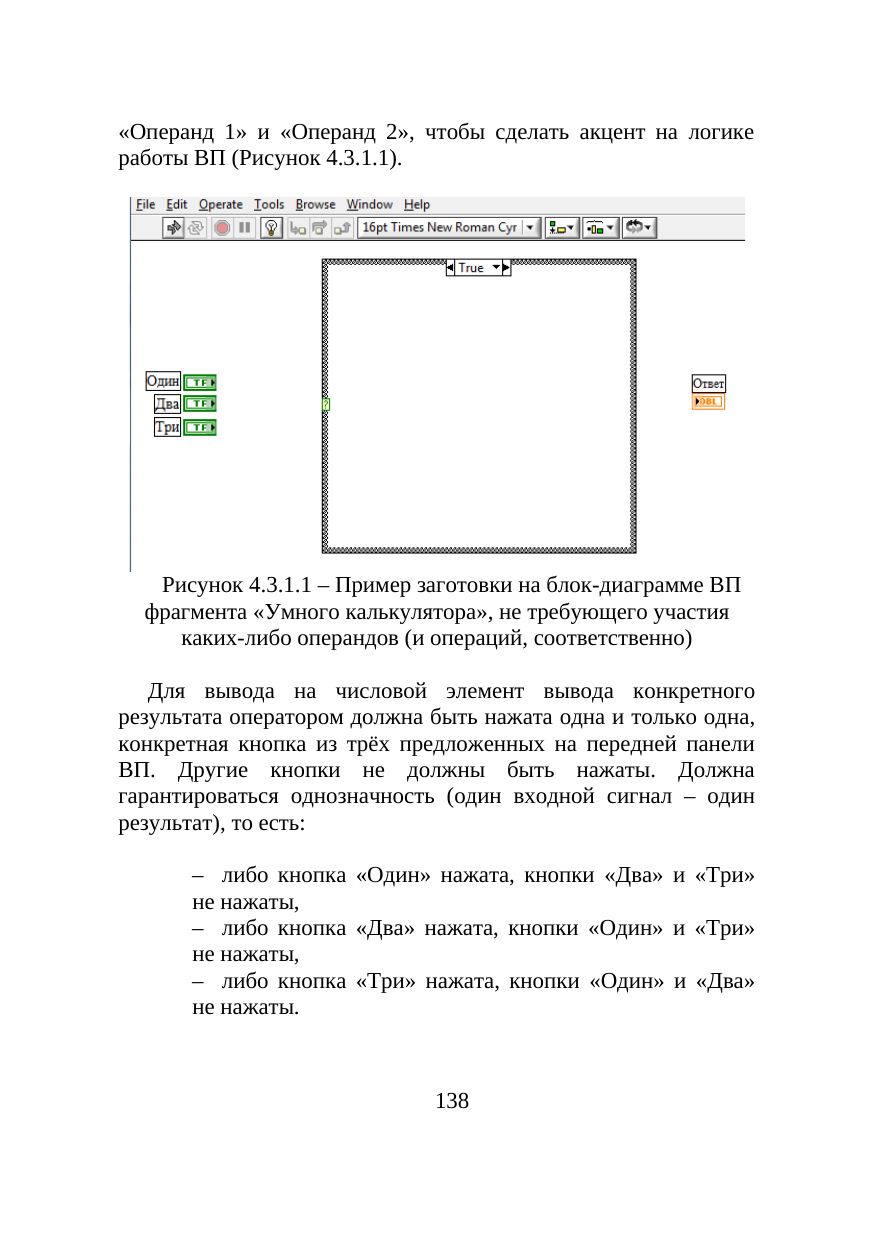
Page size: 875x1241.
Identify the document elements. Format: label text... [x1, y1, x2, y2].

text Для вывода на числовой элемент вывода конкретного результата оператором должна быть нажата одна и только одна, конкретная кнопка из трёх предложенных на передней панели ВП. Другие кнопки не должны быть нажаты. Должна гарантироваться однозначность (один входной сигнал – один результат), то есть: [118, 677, 756, 835]
text – либо кнопка «Один» нажата, кнопки «Два» и «Три» не нажаты, [192, 861, 756, 914]
text – либо кнопка «Два» нажата, кнопки «Один» и «Три» не нажаты, [192, 914, 756, 967]
picture [129, 197, 746, 572]
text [118, 118, 756, 171]
text – либо кнопка «Три» нажата, кнопки «Один» и «Два» не нажаты. [192, 967, 756, 1019]
text Рисунок 4.3.1.1 – Пример заготовки на блок-диаграмме ВП фрагмента «Умного калькулятора», не требующего участия каких-либо операндов (и операций, соответственно) [118, 571, 756, 651]
